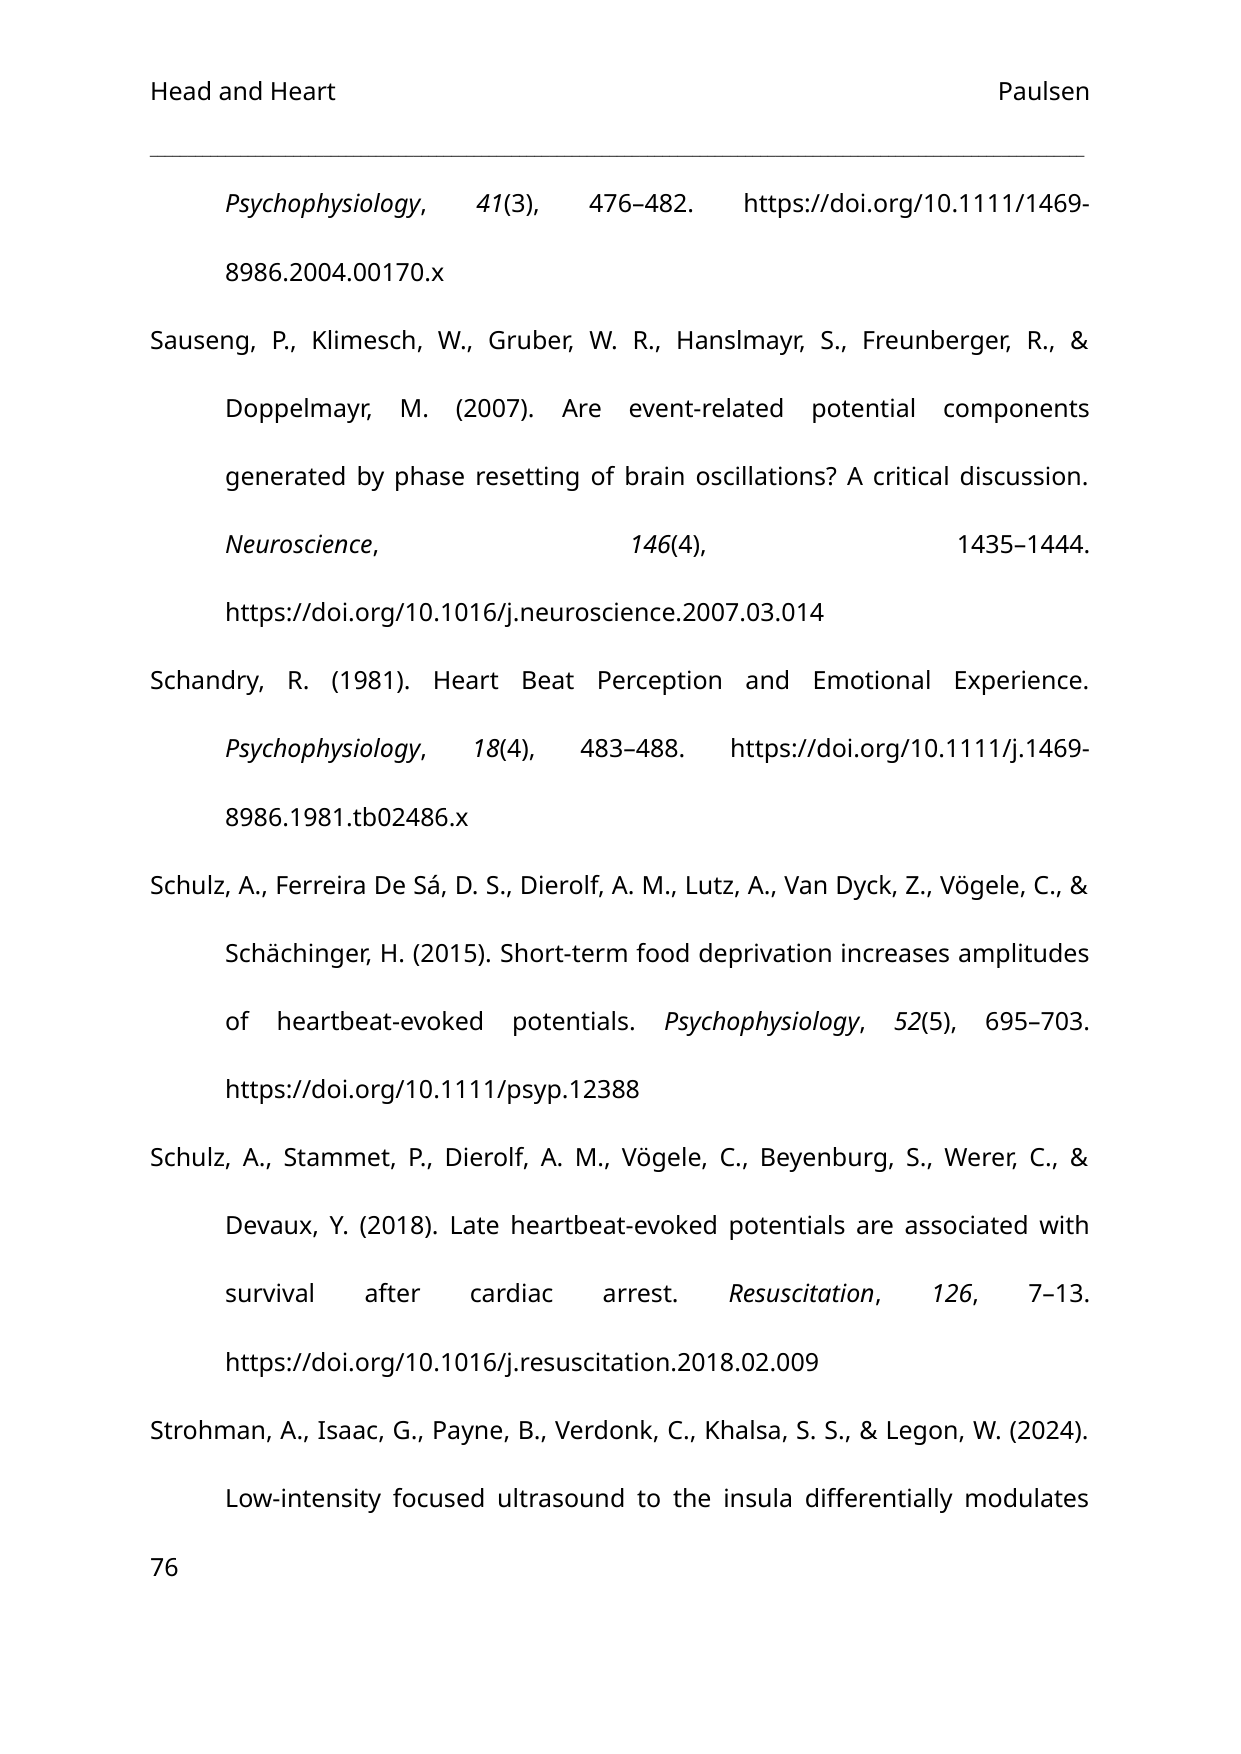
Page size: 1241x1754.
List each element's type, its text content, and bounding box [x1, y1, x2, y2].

text Schulz, A., Stammet, P., Dierolf, A. M., Vögele, C., Beyenburg, S., Werer, C., & Devaux, Y. (2018). Late heartbeat-evoked potentials are associated with survival after cardiac arrest. Resuscitation, 126, 7–13. https://doi.org/10.1016/j.resuscitation.2018.02.009 [150, 1140, 1090, 1378]
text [150, 1412, 1090, 1514]
text Schandry, R. (1981). Heart Beat Perception and Emotional Experience. Psychophysiology, 18(4), 483–488. https://doi.org/10.1111/j.1469-8986.1981.tb02486.x [150, 663, 1090, 833]
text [150, 186, 1090, 288]
text Schulz, A., Ferreira De Sá, D. S., Dierolf, A. M., Lutz, A., Van Dyck, Z., Vögele, C., & Schächinger, H. (2015). Short‐term food deprivation increases amplitudes of heartbeat‐evoked potentials. Psychophysiology, 52(5), 695–703. https://doi.org/10.1111/psyp.12388 [150, 867, 1090, 1106]
text Sauseng, P., Klimesch, W., Gruber, W. R., Hanslmayr, S., Freunberger, R., & Doppelmayr, M. (2007). Are event-related potential components generated by phase resetting of brain oscillations? A critical discussion. Neuroscience, 146(4), 1435–1444. https://doi.org/10.1016/j.neuroscience.2007.03.014 [150, 322, 1090, 629]
